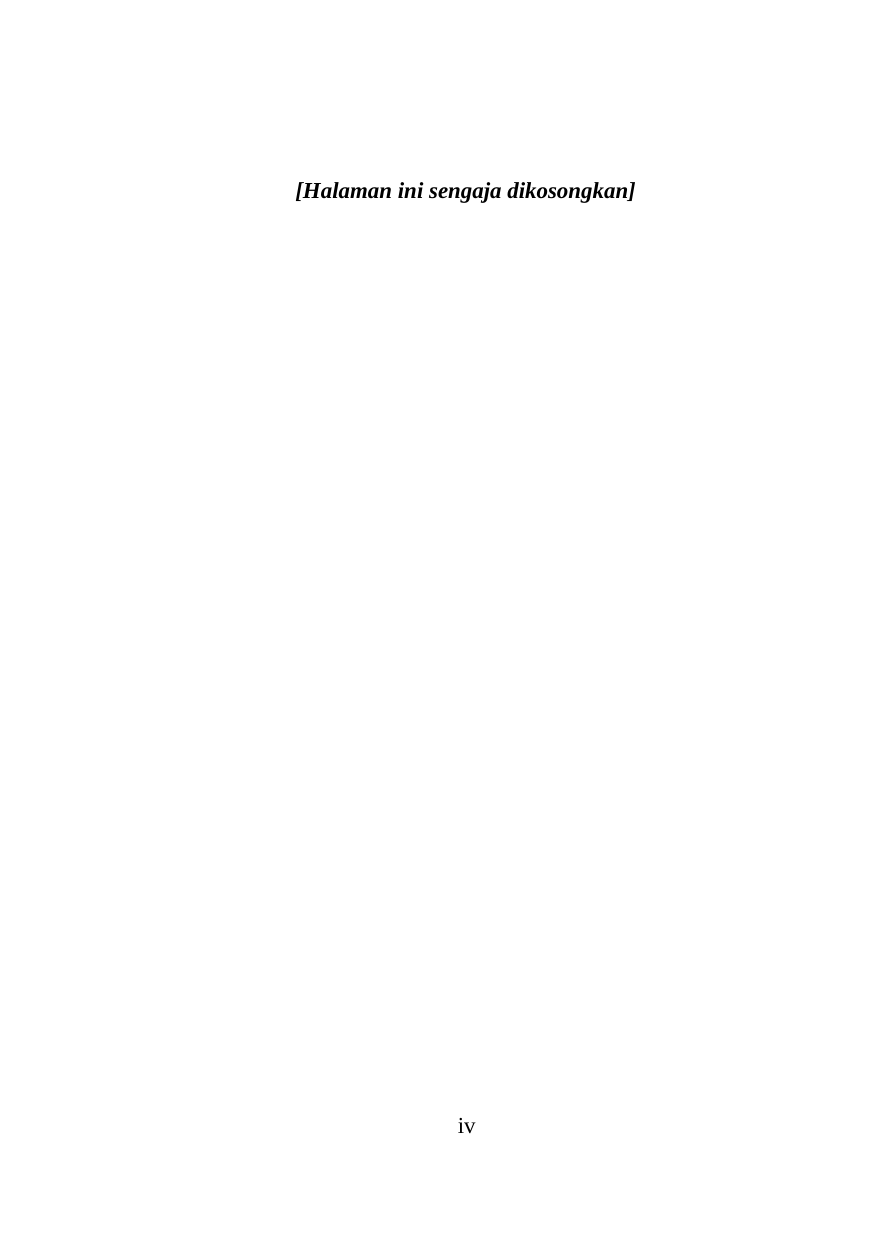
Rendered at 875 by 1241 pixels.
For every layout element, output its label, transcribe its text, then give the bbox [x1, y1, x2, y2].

text [Halaman ini sengaja dikosongkan] [177, 177, 756, 203]
